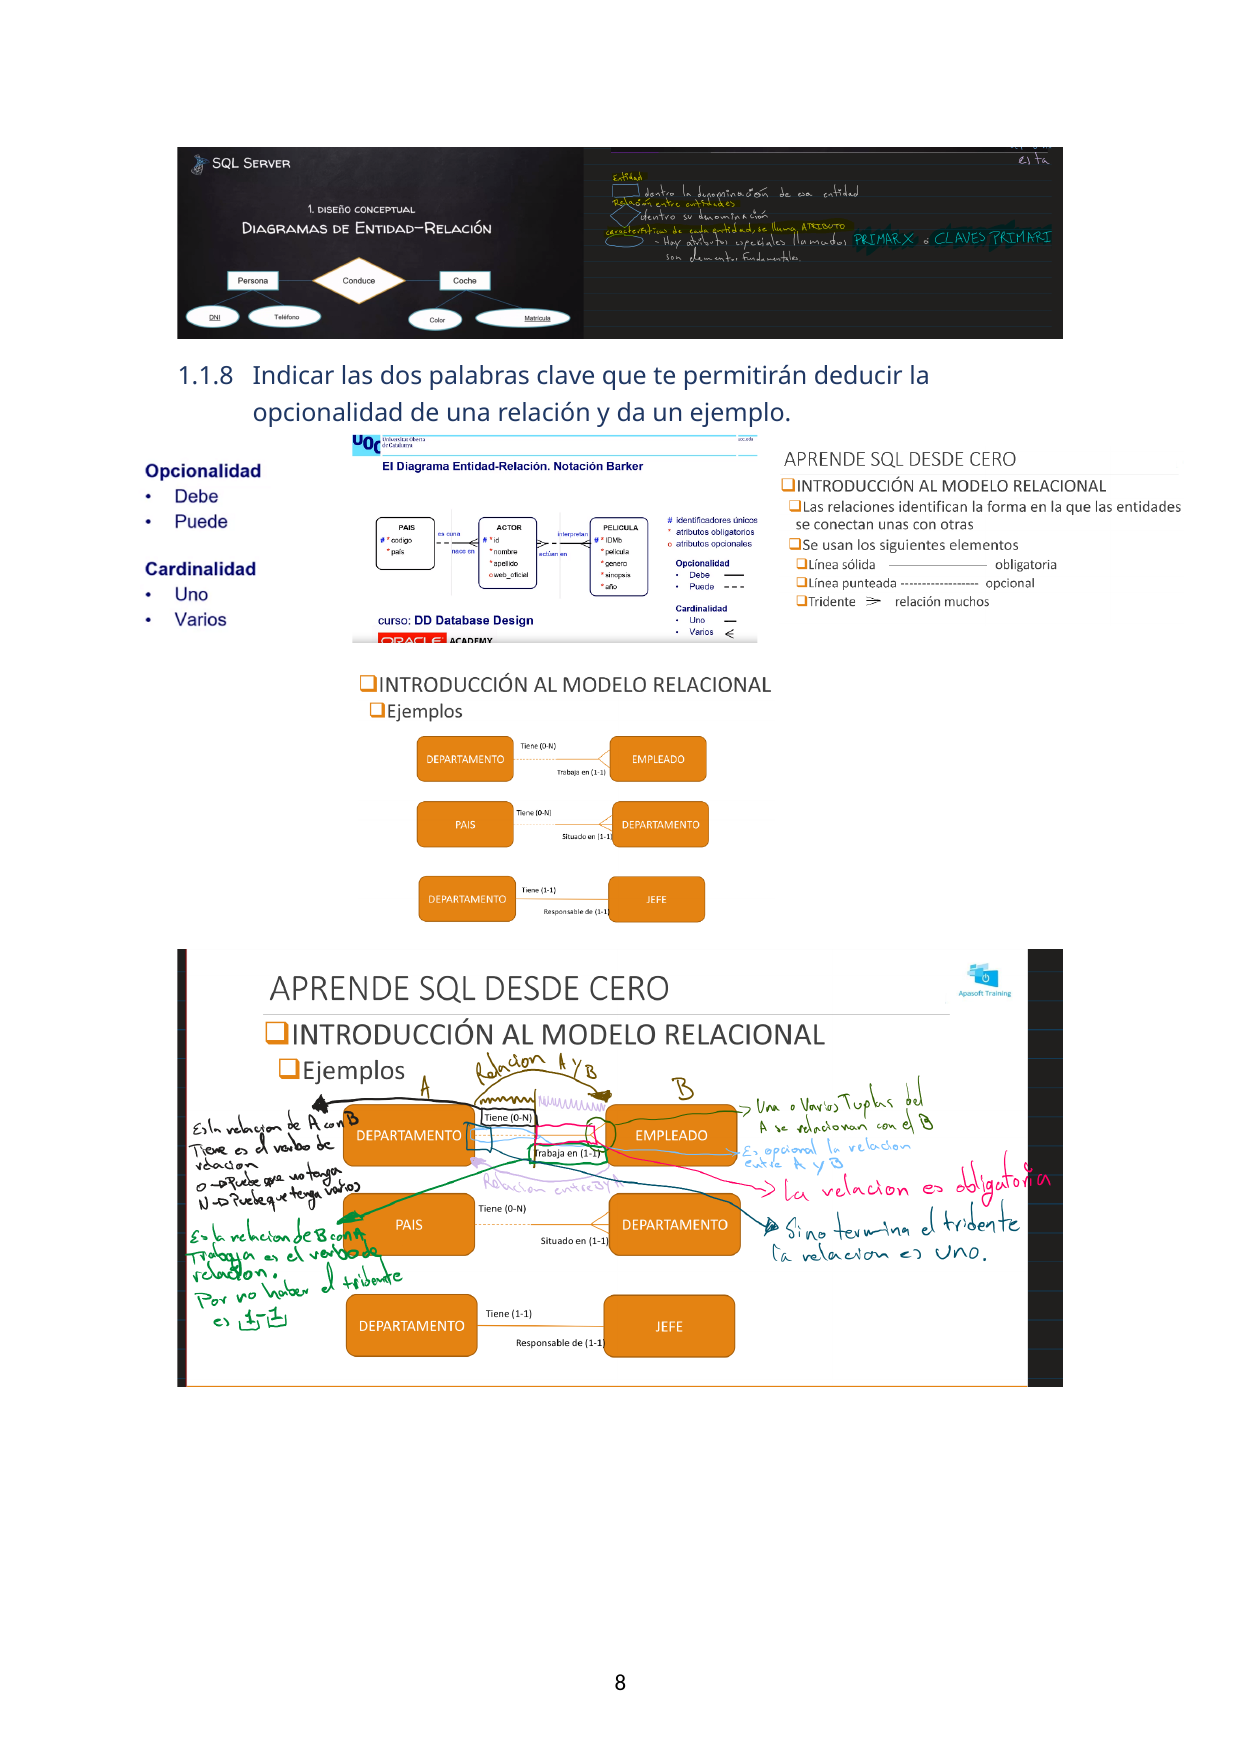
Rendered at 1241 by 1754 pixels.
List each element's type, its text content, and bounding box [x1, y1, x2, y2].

picture [351, 432, 758, 642]
picture [110, 437, 317, 647]
subtitle Indicar las dos palabras clave que te permitirán deducir la opcionalidad de una relación y da un ejemplo. [177, 358, 1063, 428]
picture [356, 671, 775, 927]
picture [177, 147, 1063, 339]
picture [177, 949, 1063, 1387]
picture [777, 446, 1184, 624]
